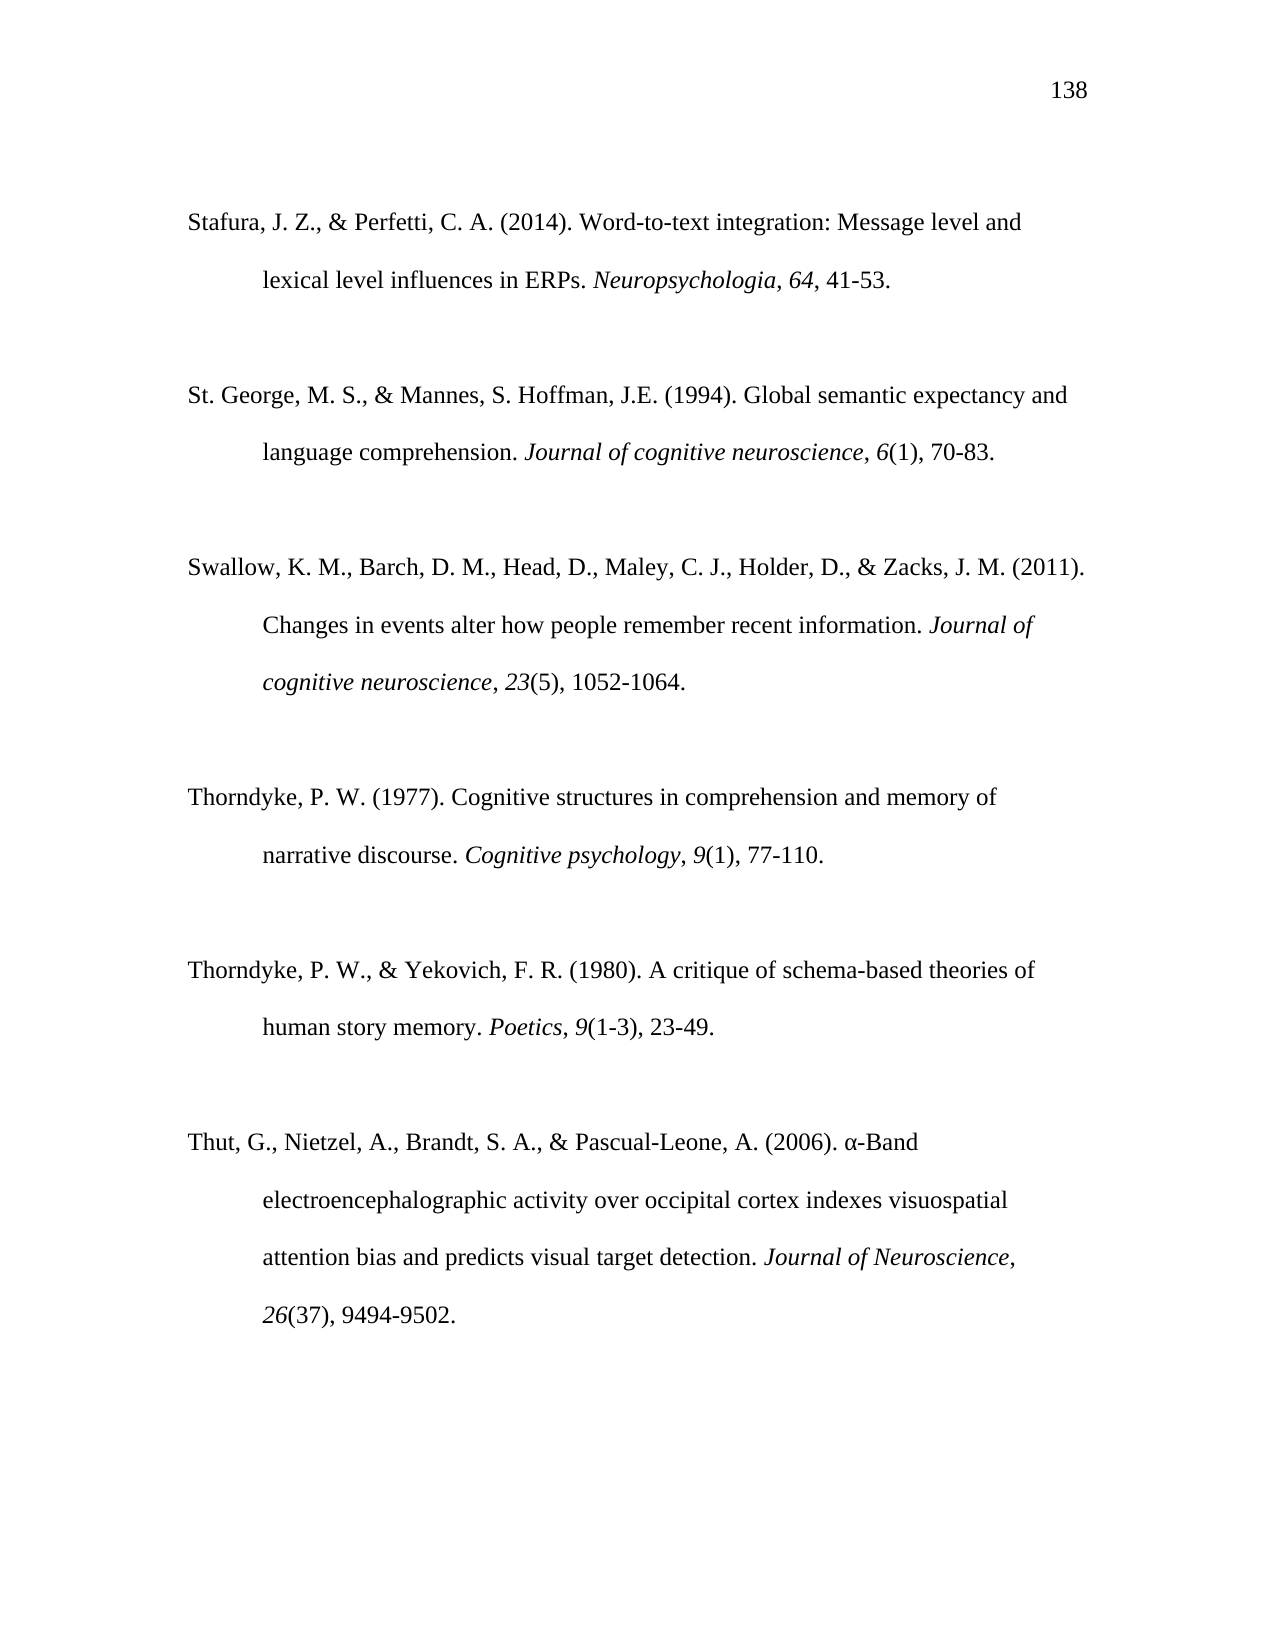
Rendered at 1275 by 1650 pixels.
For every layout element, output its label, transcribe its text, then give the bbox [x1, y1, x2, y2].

text Thorndyke, P. W. (1977). Cognitive structures in comprehension and memory of narrative discourse. Cognitive psychology, 9(1), 77-110. [187, 782, 1087, 869]
text Stafura, J. Z., & Perfetti, C. A. (2014). Word-to-text integration: Message level and lexical level influences in ERPs. Neuropsychologia, 64, 41-53. [187, 207, 1087, 294]
text Thorndyke, P. W., & Yekovich, F. R. (1980). A critique of schema-based theories of human story memory. Poetics, 9(1-3), 23-49. [187, 955, 1087, 1041]
text Thut, G., Nietzel, A., Brandt, S. A., & Pascual-Leone, A. (2006). α-Band electroencephalographic activity over occipital cortex indexes visuospatial attention bias and predicts visual target detection. Journal of Neuroscience, 26(37), 9494-9502. [187, 1127, 1087, 1329]
text Swallow, K. M., Barch, D. M., Head, D., Maley, C. J., Holder, D., & Zacks, J. M. (2011). Changes in events alter how people remember recent information. Journal of cognitive neuroscience, 23(5), 1052-1064. [187, 552, 1087, 696]
text St. George, M. S., & Mannes, S. Hoffman, J.E. (1994). Global semantic expectancy and language comprehension. Journal of cognitive neuroscience, 6(1), 70-83. [187, 380, 1087, 466]
